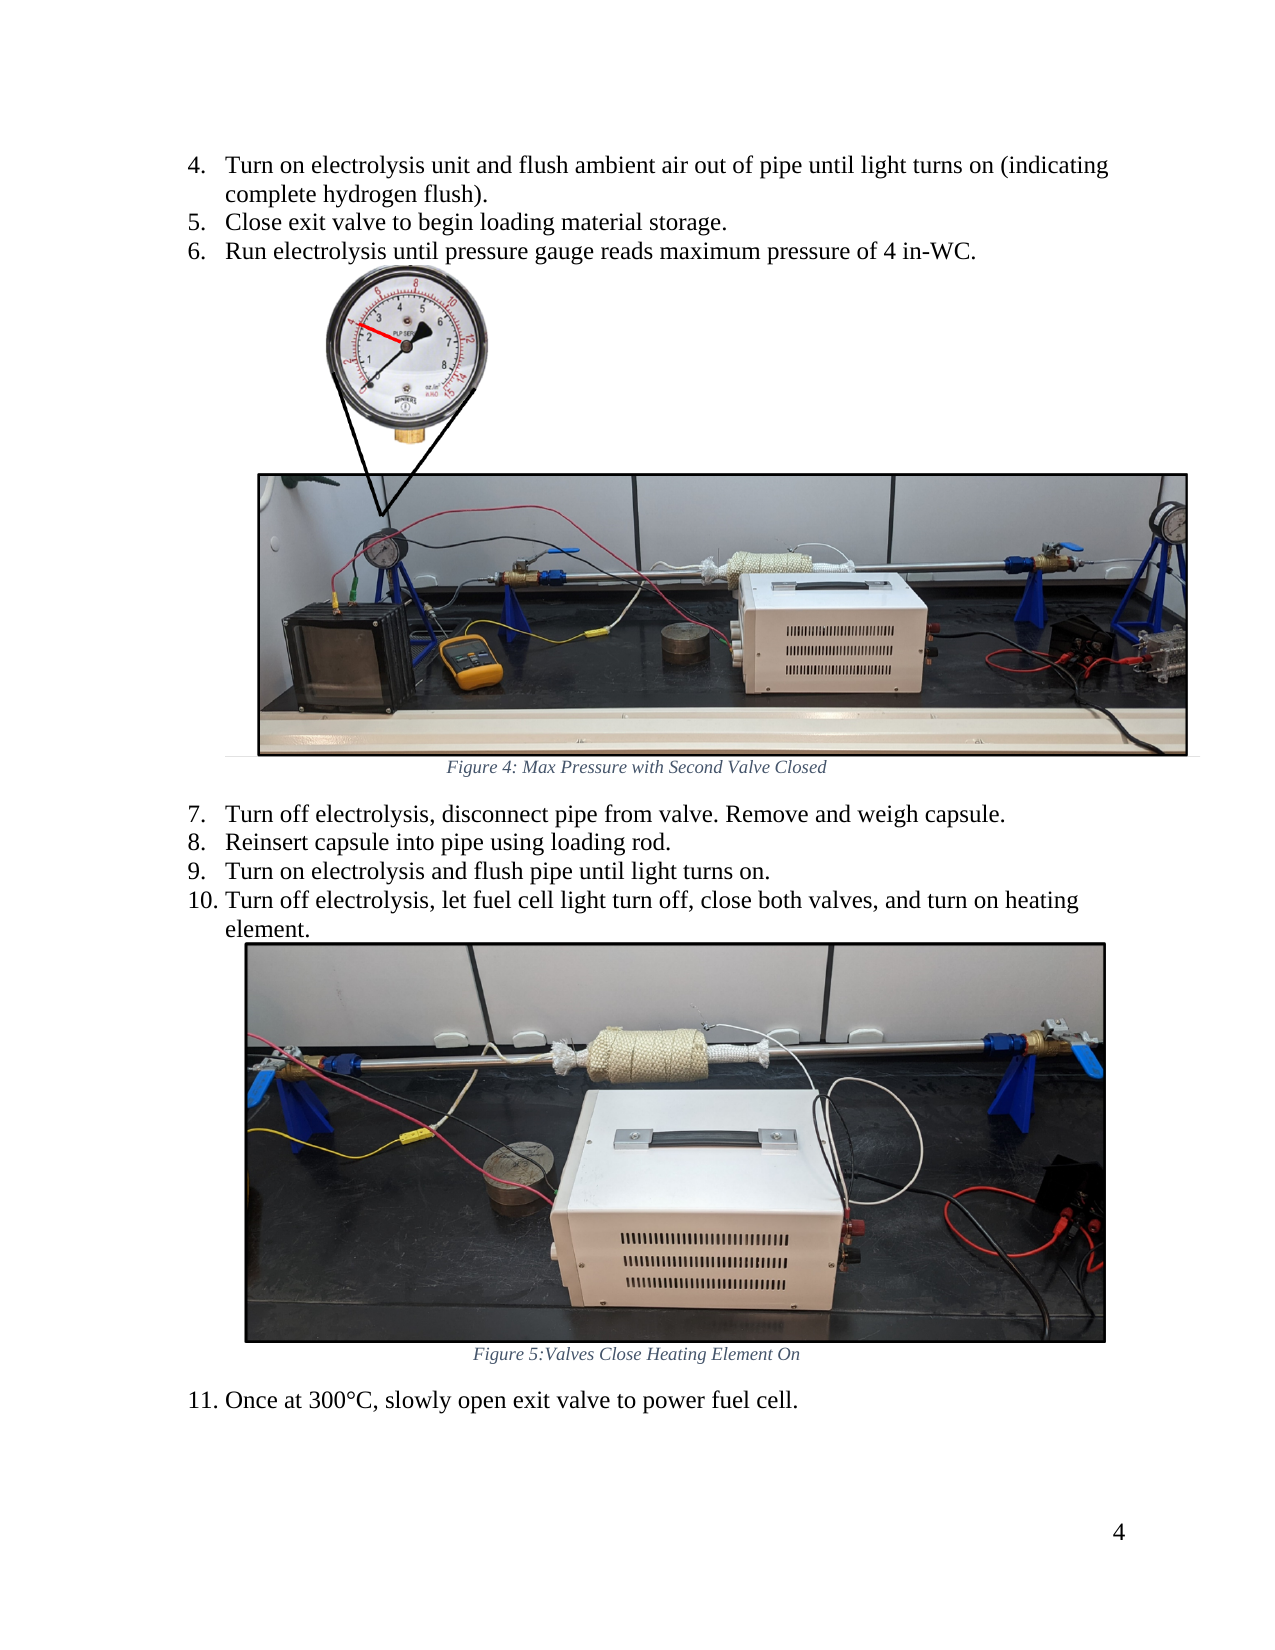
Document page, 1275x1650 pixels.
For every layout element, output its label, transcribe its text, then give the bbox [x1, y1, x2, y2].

list Turn off electrolysis, disconnect pipe from valve. Remove and weigh capsule. [187, 799, 1125, 827]
picture [225, 265, 1200, 757]
list Turn on electrolysis and flush pipe until light turns on. [187, 856, 1125, 885]
list Turn off electrolysis, let fuel cell light turn off, close both valves, and turn on heating element. [187, 885, 1125, 942]
list Reinsert capsule into pipe using loading rod. [187, 827, 1125, 856]
picture [244, 942, 1106, 1343]
text Figure 4: Max Pressure with Second Valve Closed [150, 756, 1125, 778]
list Close exit valve to begin loading material storage. [187, 207, 1125, 236]
list Run electrolysis until pressure gauge reads maximum pressure of 4 in-WC. [187, 236, 1125, 265]
text Figure 5:Valves Close Heating Element On [150, 1343, 1125, 1364]
list Once at 300°C, slowly open exit valve to power fuel cell. [187, 1385, 1125, 1414]
list Turn on electrolysis unit and flush ambient air out of pipe until light turns on (indicating complete hydrogen flush). [187, 150, 1125, 207]
